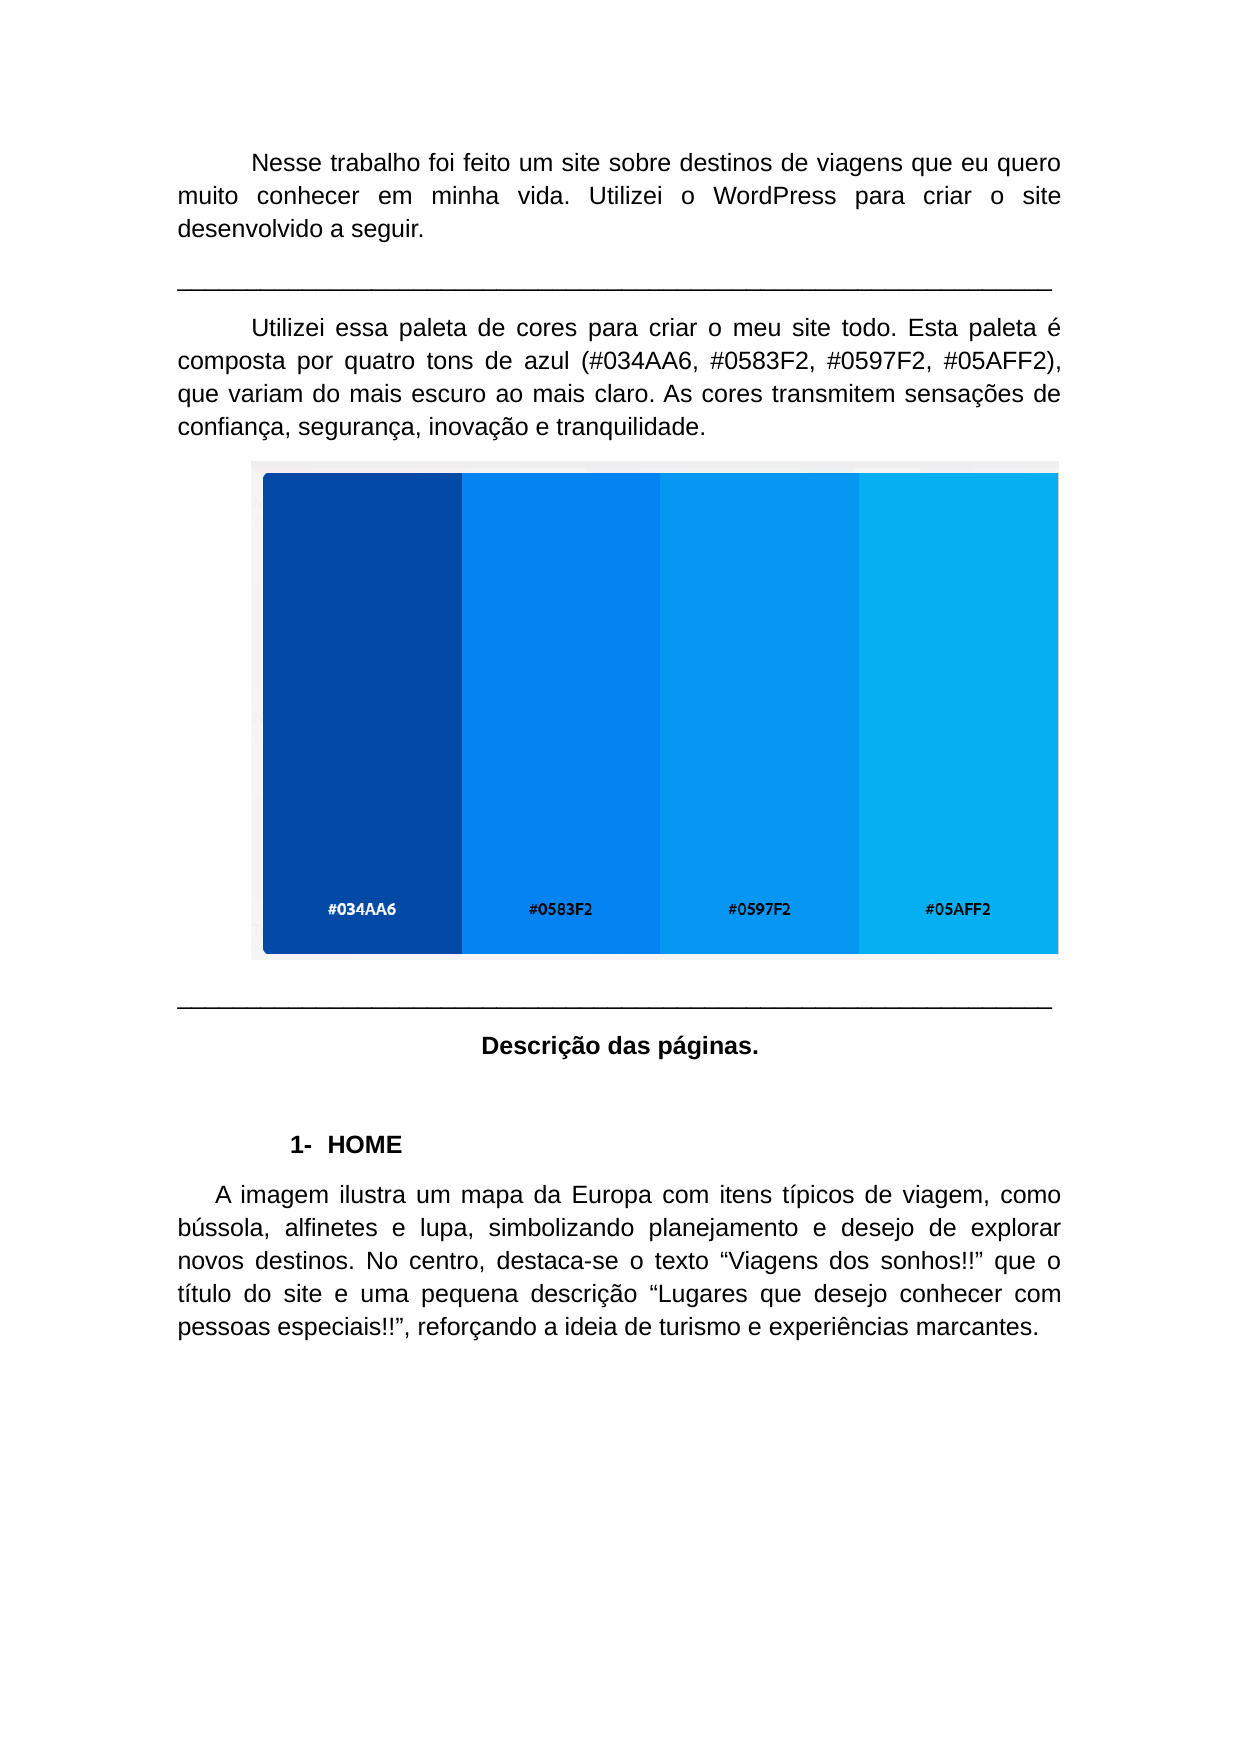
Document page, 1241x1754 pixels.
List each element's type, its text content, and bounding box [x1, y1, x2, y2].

text Utilizei essa paleta de cores para criar o meu site todo. Esta paleta é composta por quatro tons de azul (#034AA6, #0583F2, #0597F2, #05AFF2), que variam do mais escuro ao mais claro. As cores transmitem sensações de confiança, segurança, inovação e tranquilidade. [177, 313, 1063, 441]
text A imagem ilustra um mapa da Europa com itens típicos de viagem, como bússola, alfinetes e lupa, simbolizando planejamento e desejo de explorar novos destinos. No centro, destaca-se o texto “Viagens dos sonhos!!” que o título do site e uma pequena descrição “Lugares que desejo conhecer com pessoas especiais!!”, reforçando a ideia de turismo e experiências marcantes. [177, 1180, 1063, 1341]
text _______________________________________________________________ [177, 263, 1063, 292]
text _______________________________________________________________ [177, 981, 1063, 1010]
text Nesse trabalho foi feito um site sobre destinos de viagens que eu quero muito conhecer em minha vida. Utilizei o WordPress para criar o site desenvolvido a seguir. [177, 148, 1063, 242]
list HOME [290, 1130, 1063, 1159]
text Descrição das páginas. [177, 1031, 1063, 1060]
picture [251, 461, 1059, 960]
